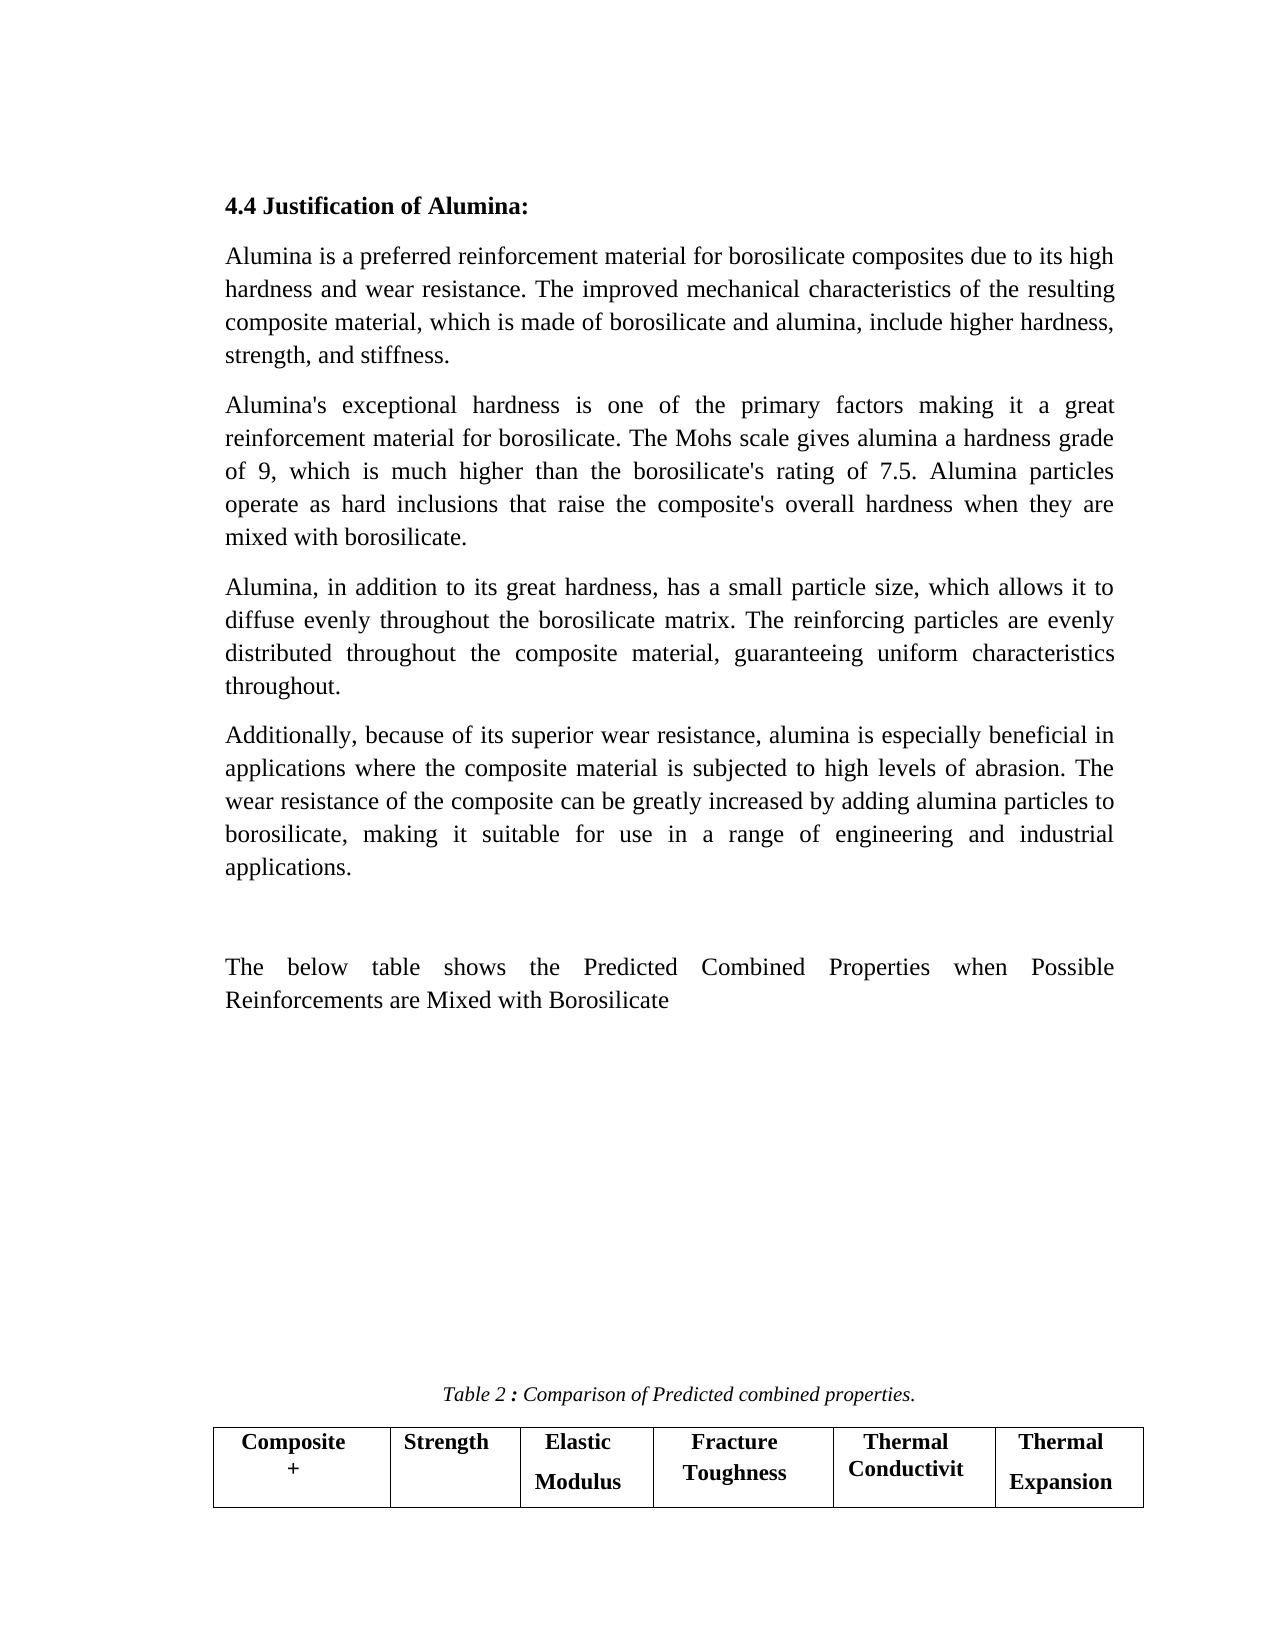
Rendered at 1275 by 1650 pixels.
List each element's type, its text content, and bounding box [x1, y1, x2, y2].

subtitle 4.4 Justification of Alumina: [225, 191, 1116, 220]
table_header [996, 1428, 1143, 1507]
text Table 2 : Comparison of Predicted combined properties. [225, 1382, 1133, 1406]
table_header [521, 1428, 653, 1507]
table_header Strength (MPa) [391, 1428, 520, 1507]
text The below table shows the Predicted Combined Properties when Possible Reinforcements are Mixed with Borosilicate [225, 952, 1116, 1014]
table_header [834, 1428, 995, 1507]
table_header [214, 1428, 390, 1507]
text Additionally, because of its superior wear resistance, alumina is especially beneficial in applications where the composite material is subjected to high levels of abrasion. The wear resistance of the composite can be greatly increased by adding alumina particles to borosilicate, making it suitable for use in a range of engineering and industrial applications. [225, 720, 1116, 881]
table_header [654, 1428, 833, 1507]
text Alumina, in addition to its great hardness, has a small particle size, which allows it to diffuse evenly throughout the borosilicate matrix. The reinforcing particles are evenly distributed throughout the composite material, guaranteeing uniform characteristics throughout. [225, 572, 1116, 699]
text Alumina's exceptional hardness is one of the primary factors making it a great reinforcement material for borosilicate. The Mohs scale gives alumina a hardness grade of 9, which is much higher than the borosilicate's rating of 7.5. Alumina particles operate as hard inclusions that raise the composite's overall hardness when they are mixed with borosilicate. [225, 390, 1116, 551]
text Alumina is a preferred reinforcement material for borosilicate composites due to its high hardness and wear resistance. The improved mechanical characteristics of the resulting composite material, which is made of borosilicate and alumina, include higher hardness, strength, and stiffness. [225, 241, 1116, 369]
